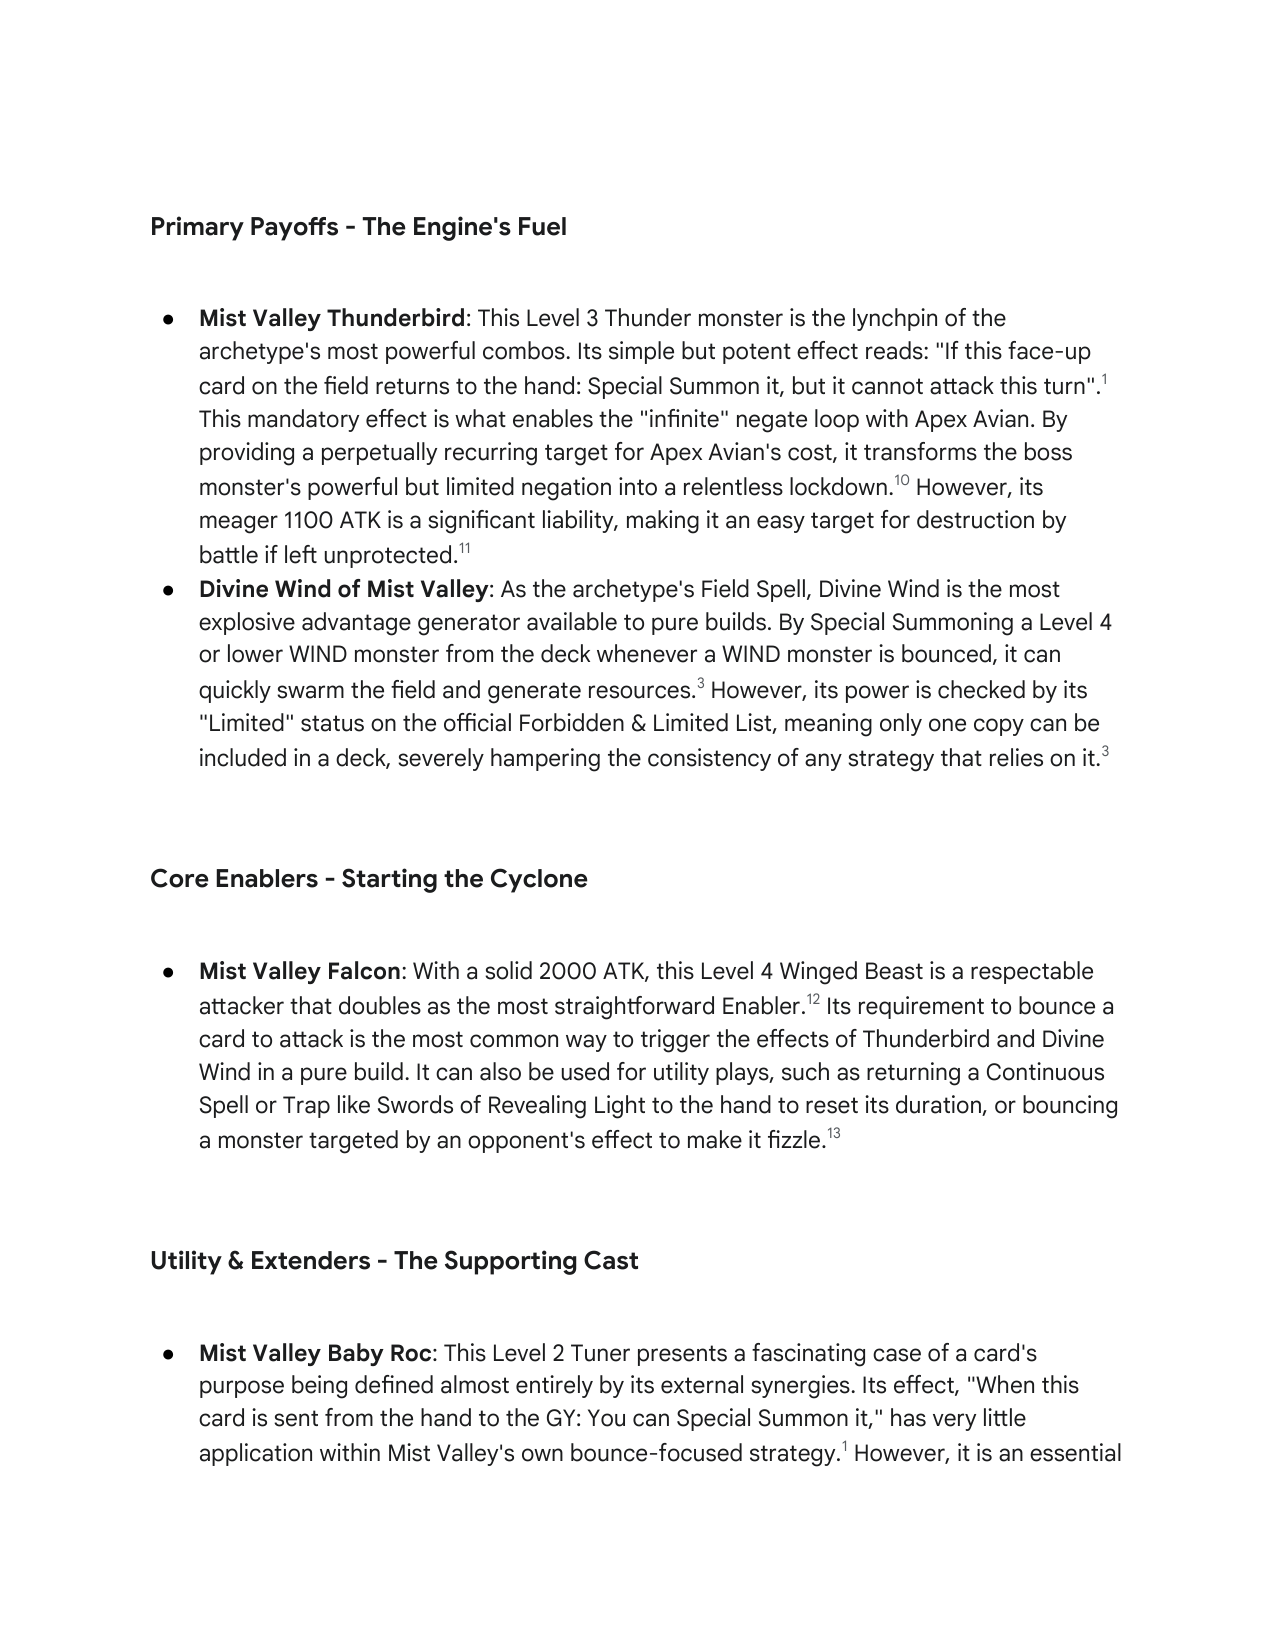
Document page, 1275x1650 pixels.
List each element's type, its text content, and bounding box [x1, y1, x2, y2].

list Mist Valley Falcon: With a solid 2000 ATK, this Level 4 Winged Beast is a respectable attacker that doubles as the most straightforward Enabler.12 Its requirement to bounce a card to attack is the most common way to trigger the effects of Thunderbird and Divine Wind in a pure build. It can also be used for utility plays, such as returning a Continuous Spell or Trap like Swords of Revealing Light to the hand to reset its duration, or bouncing a monster targeted by an opponent's effect to make it fizzle.13 [161, 957, 1125, 1156]
list Divine Wind of Mist Valley: As the archetype's Field Spell, Divine Wind is the most explosive advantage generator available to pure builds. By Special Summoning a Level 4 or lower WIND monster from the deck whenever a WIND monster is bounced, it can quickly swarm the field and generate resources.3 However, its power is checked by its "Limited" status on the official Forbidden & Limited List, meaning only one copy can be included in a deck, severely hampering the consistency of any strategy that relies on it.3 [161, 575, 1125, 774]
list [161, 1339, 1125, 1469]
list Mist Valley Thunderbird: This Level 3 Thunder monster is the lynchpin of the archetype's most powerful combos. Its simple but potent effect reads: "If this face-up card on the field returns to the hand: Special Summon it, but it cannot attack this turn".1 This mandatory effect is what enables the "infinite" negate loop with Apex Avian. By providing a perpetually recurring target for Apex Avian's cost, it transforms the boss monster's powerful but limited negation into a relentless lockdown.10 However, its meager 1100 ATK is a significant liability, making it an easy target for destruction by battle if left unprotected.11 [161, 304, 1125, 571]
subtitle Primary Payoffs - The Engine's Fuel [150, 211, 1125, 242]
subtitle Core Enablers - Starting the Cyclone [150, 864, 1125, 895]
subtitle Utility & Extenders - The Supporting Cast [150, 1246, 1125, 1277]
